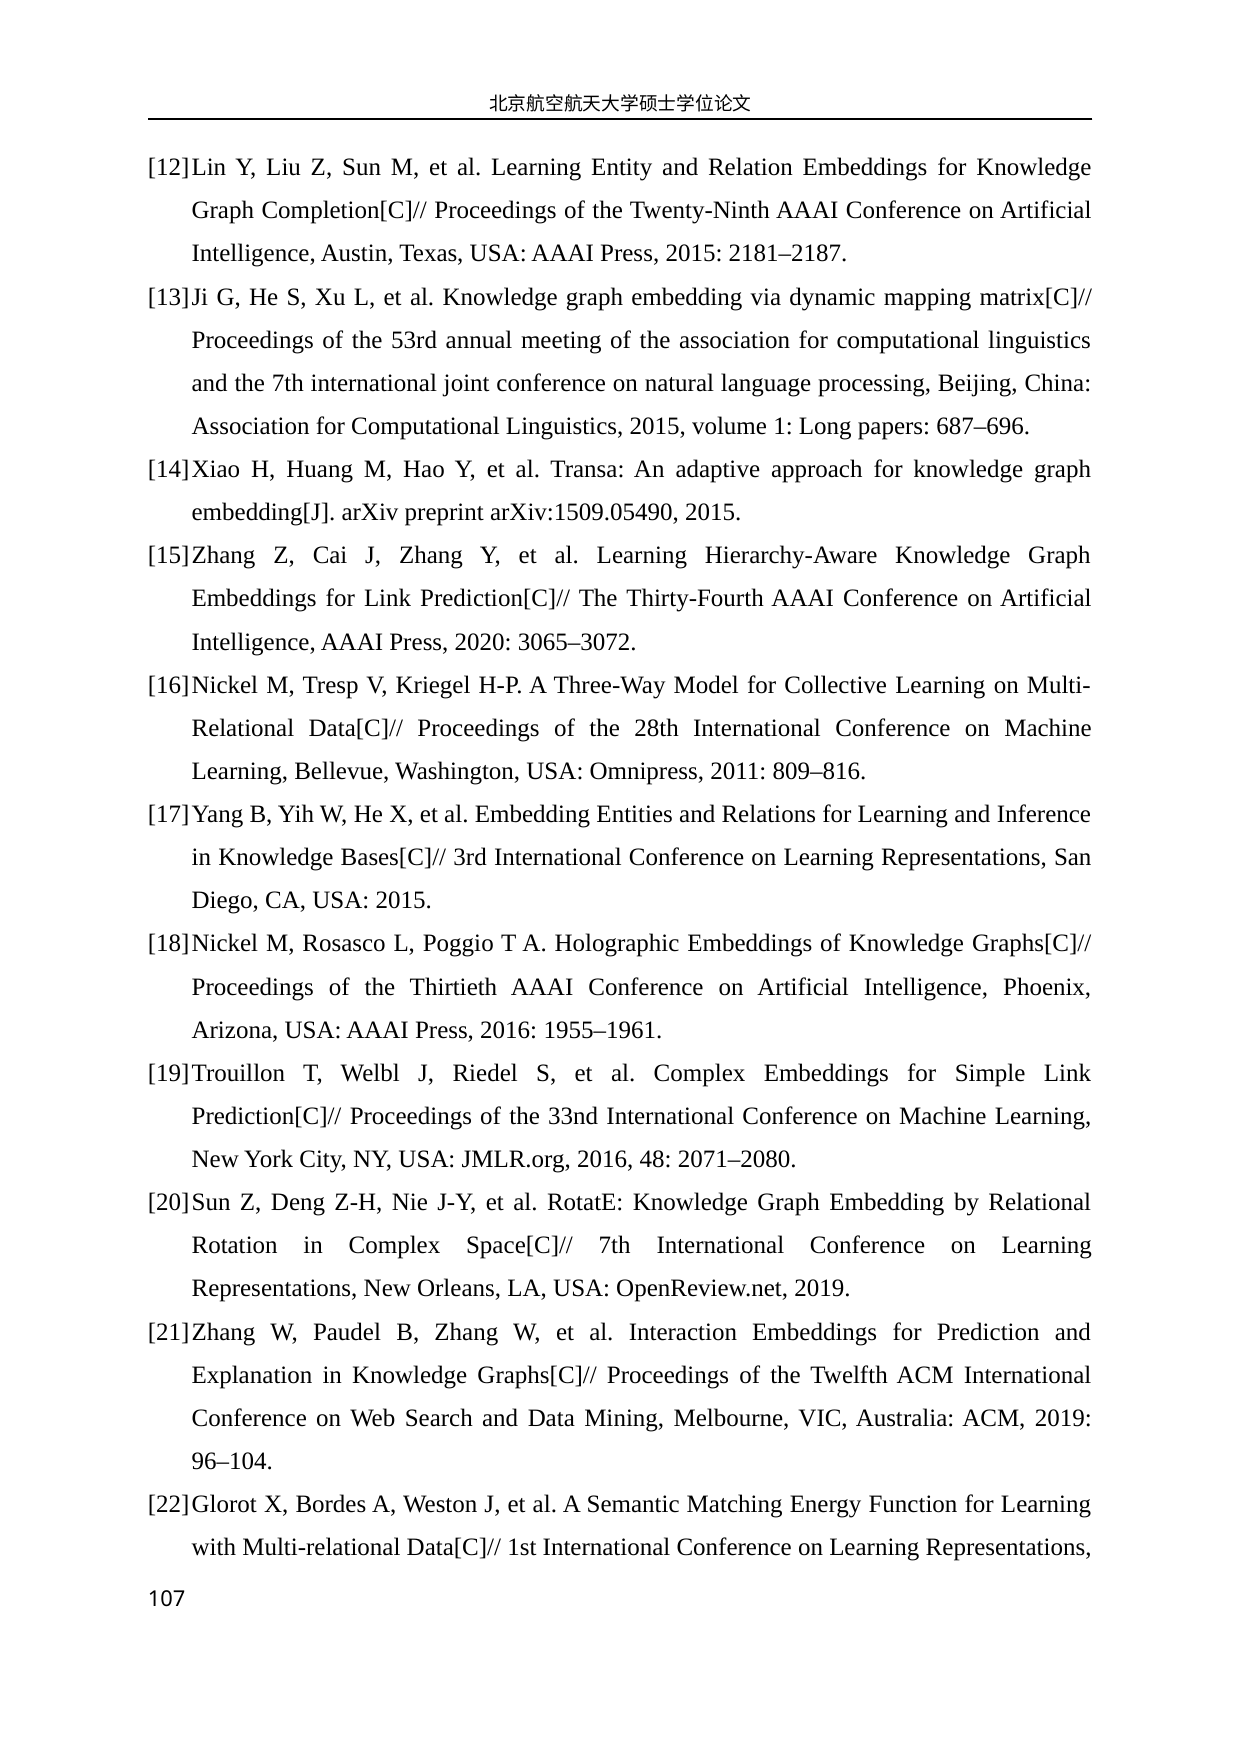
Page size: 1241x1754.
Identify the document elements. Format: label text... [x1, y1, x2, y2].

text [20] Sun Z, Deng Z-H, Nie J-Y, et al. RotatE: Knowledge Graph Embedding by Relational Rotation in Complex Space[C]// 7th International Conference on Learning Representations, New Orleans, LA, USA: OpenReview.net, 2019. [148, 1187, 1092, 1302]
text [13] Ji G, He S, Xu L, et al. Knowledge graph embedding via dynamic mapping matrix[C]// Proceedings of the 53rd annual meeting of the association for computational linguistics and the 7th international joint conference on natural language processing, Beijing, China: Association for Computational Linguistics, 2015, volume 1: Long papers: 687–696. [148, 282, 1092, 440]
text [16] Nickel M, Tresp V, Kriegel H-P. A Three-Way Model for Collective Learning on Multi-Relational Data[C]// Proceedings of the 28th International Conference on Machine Learning, Bellevue, Washington, USA: Omnipress, 2011: 809–816. [148, 670, 1092, 785]
text [14] Xiao H, Huang M, Hao Y, et al. Transa: An adaptive approach for knowledge graph embedding[J]. arXiv preprint arXiv:1509.05490, 2015. [148, 454, 1092, 526]
text [17] Yang B, Yih W, He X, et al. Embedding Entities and Relations for Learning and Inference in Knowledge Bases[C]// 3rd International Conference on Learning Representations, San Diego, CA, USA: 2015. [148, 799, 1092, 914]
text [21] Zhang W, Paudel B, Zhang W, et al. Interaction Embeddings for Prediction and Explanation in Knowledge Graphs[C]// Proceedings of the Twelfth ACM International Conference on Web Search and Data Mining, Melbourne, VIC, Australia: ACM, 2019: 96–104. [148, 1317, 1092, 1475]
text [15] Zhang Z, Cai J, Zhang Y, et al. Learning Hierarchy-Aware Knowledge Graph Embeddings for Link Prediction[C]// The Thirty-Fourth AAAI Conference on Artificial Intelligence, AAAI Press, 2020: 3065–3072. [148, 540, 1092, 655]
text [12] Lin Y, Liu Z, Sun M, et al. Learning Entity and Relation Embeddings for Knowledge Graph Completion[C]// Proceedings of the Twenty-Ninth AAAI Conference on Artificial Intelligence, Austin, Texas, USA: AAAI Press, 2015: 2181–2187. [148, 152, 1092, 267]
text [148, 1489, 1092, 1561]
text [19] Trouillon T, Welbl J, Riedel S, et al. Complex Embeddings for Simple Link Prediction[C]// Proceedings of the 33nd International Conference on Machine Learning, New York City, NY, USA: JMLR.org, 2016, 48: 2071–2080. [148, 1058, 1092, 1173]
text [18] Nickel M, Rosasco L, Poggio T A. Holographic Embeddings of Knowledge Graphs[C]// Proceedings of the Thirtieth AAAI Conference on Artificial Intelligence, Phoenix, Arizona, USA: AAAI Press, 2016: 1955–1961. [148, 928, 1092, 1043]
